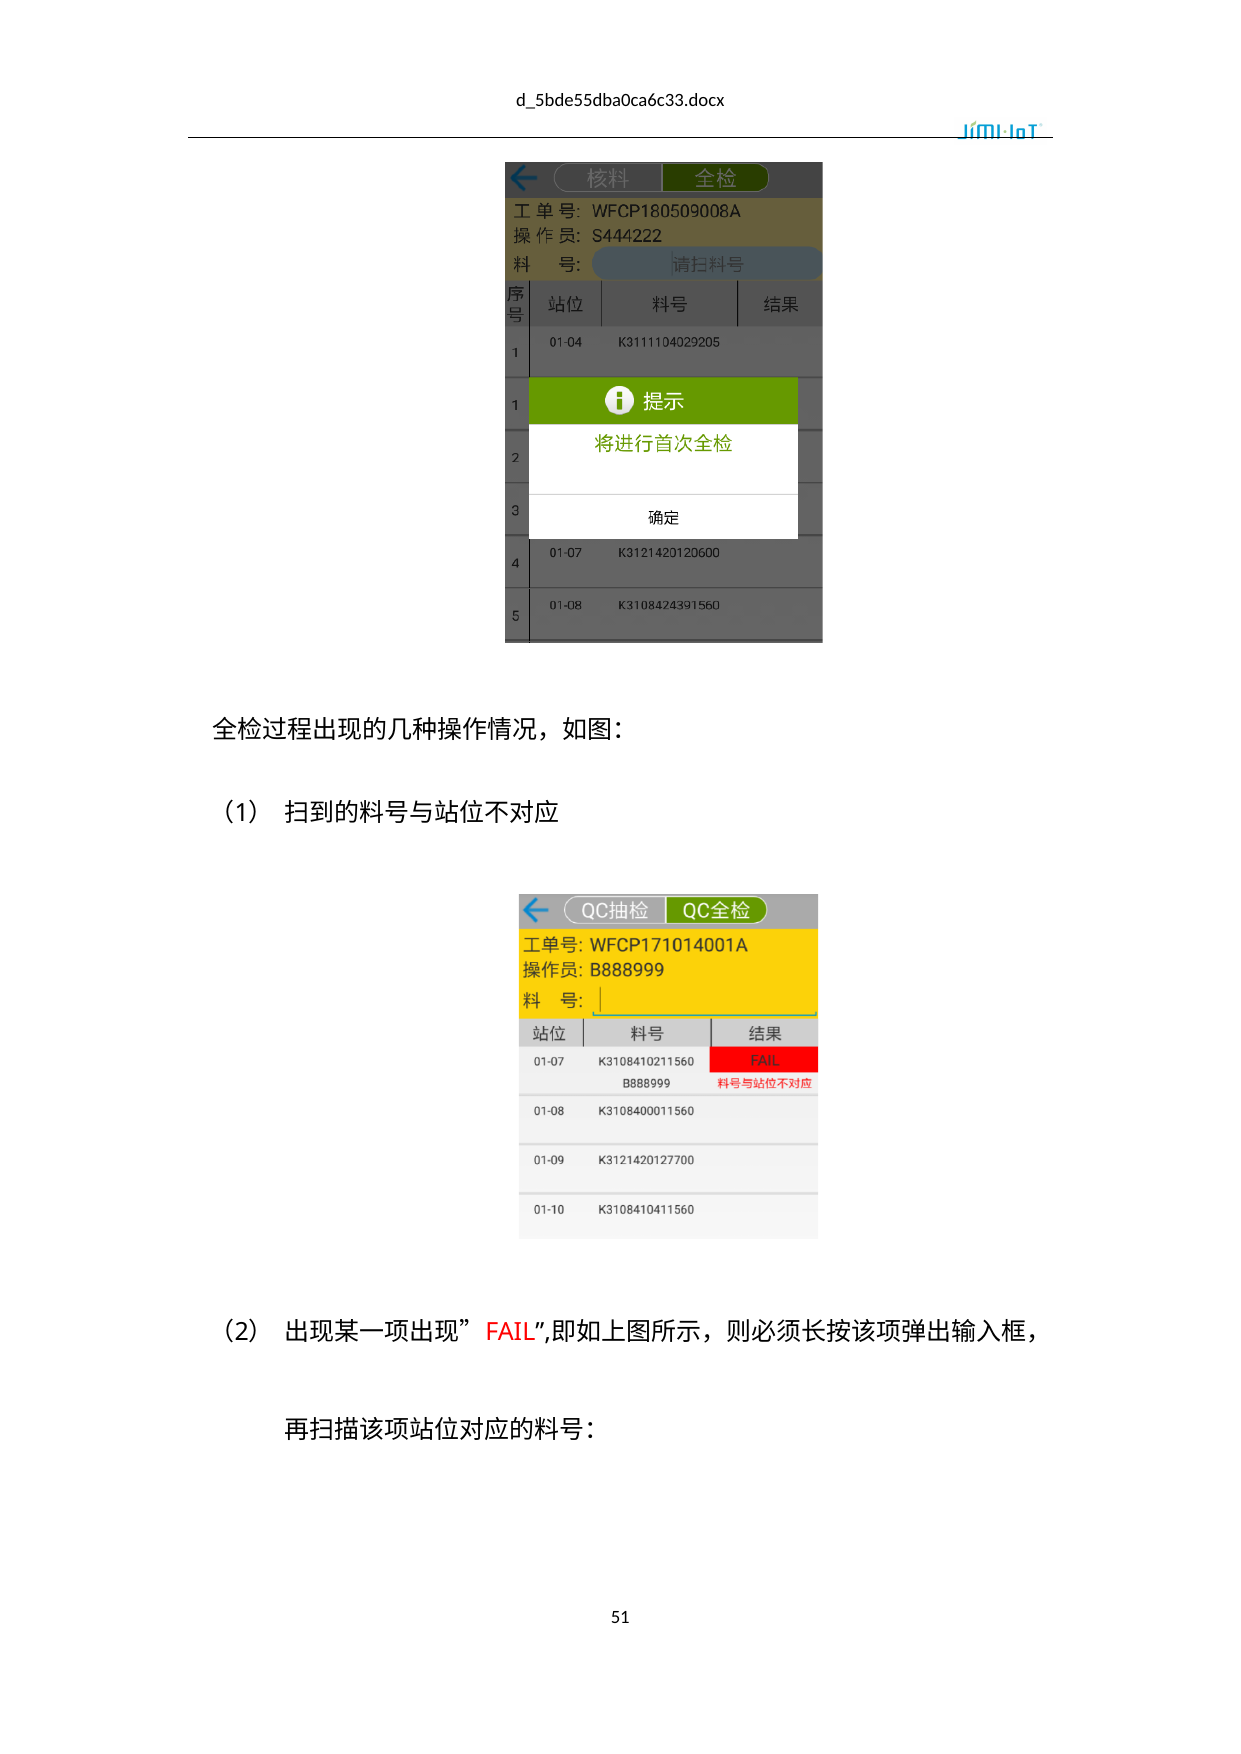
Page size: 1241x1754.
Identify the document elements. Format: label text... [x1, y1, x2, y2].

list 扫到的料号与站位不对应 [209, 778, 1053, 843]
list 出现某一项出现”FAIL”,即如上图所示，则必须长按该项弹出输入框，再扫描该项站位对应的料号： [209, 1297, 1053, 1460]
text 全检过程出现的几种操作情况，如图： [187, 695, 1053, 760]
picture [954, 138, 1047, 145]
picture [980, 127, 984, 137]
picture [505, 162, 823, 643]
picture [987, 127, 991, 137]
picture [518, 894, 819, 1239]
picture [954, 117, 1047, 137]
